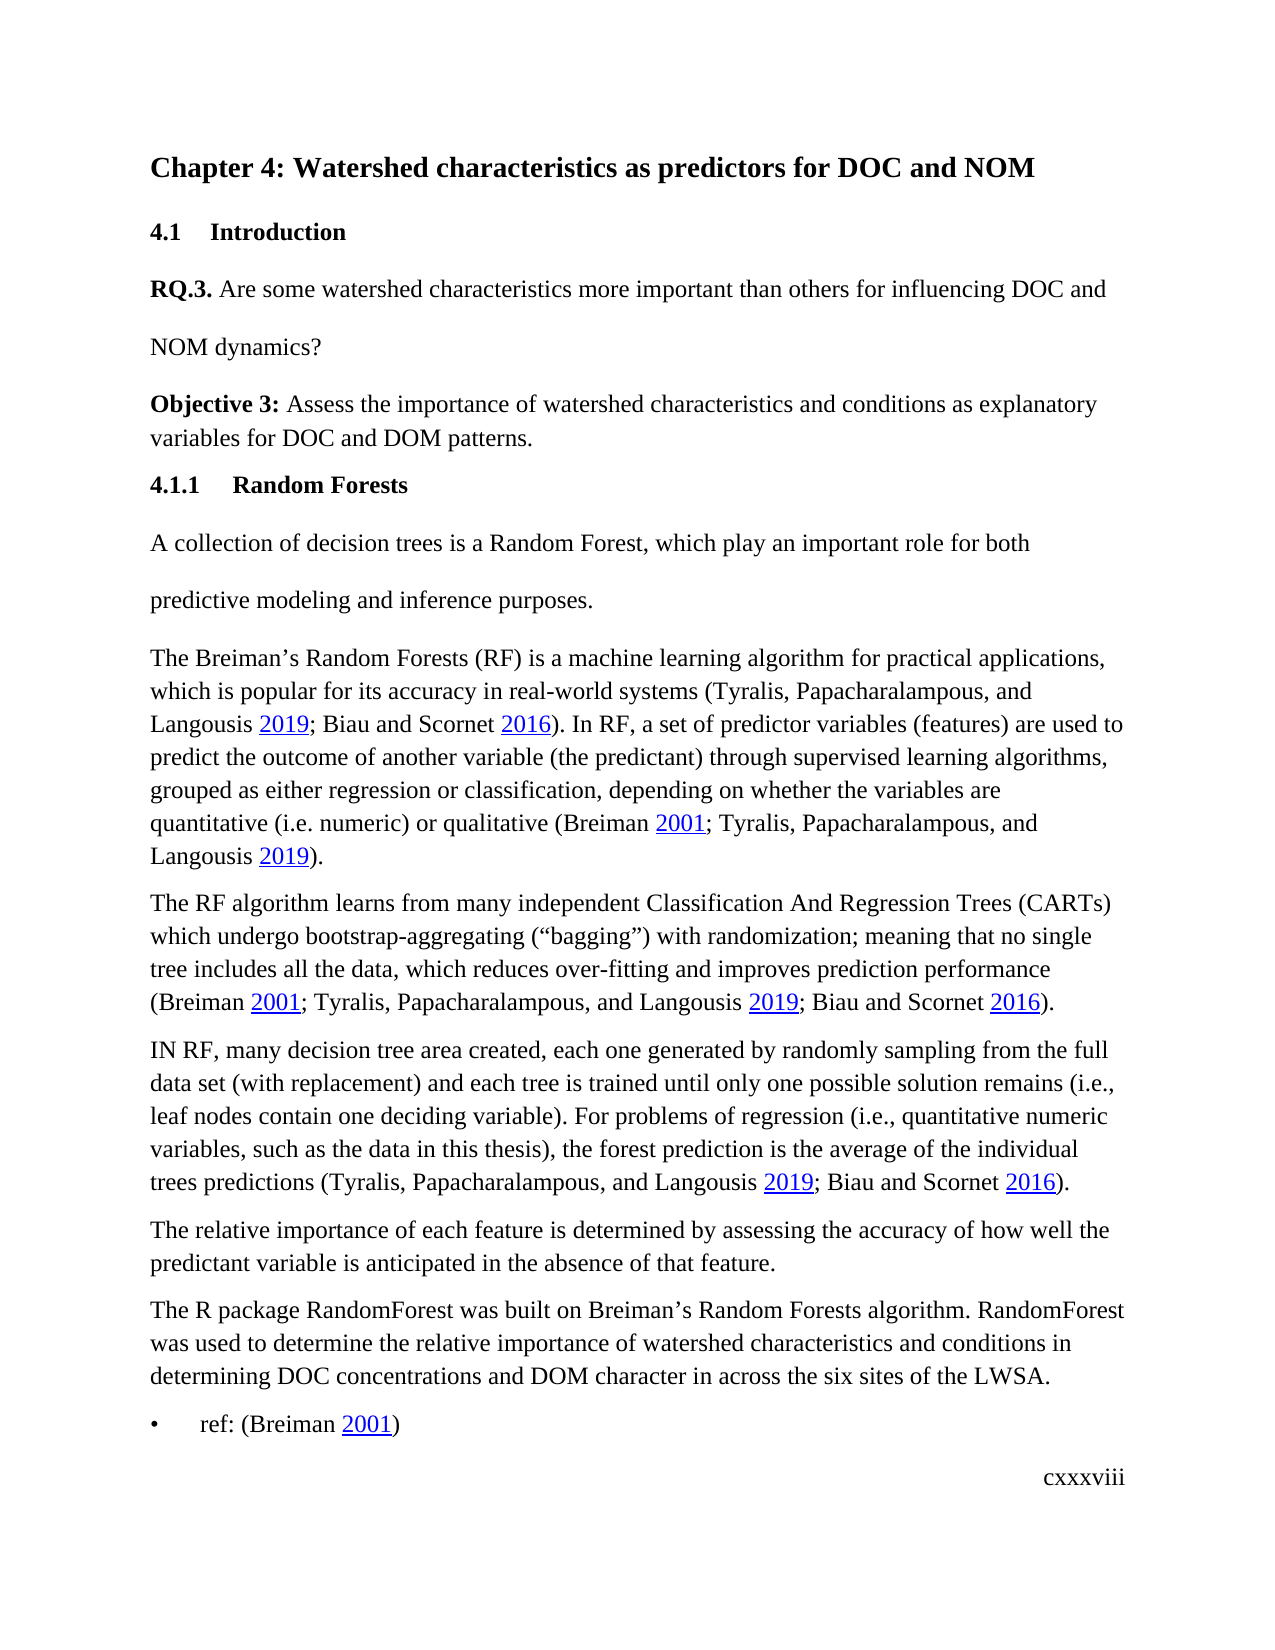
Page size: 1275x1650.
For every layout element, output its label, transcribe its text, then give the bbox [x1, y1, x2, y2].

subtitle Introduction [150, 217, 1125, 246]
text The relative importance of each feature is determined by assessing the accuracy of how well the predictant variable is anticipated in the absence of that feature. [150, 1215, 1125, 1277]
subtitle Random Forests [150, 470, 1125, 499]
text The RF algorithm learns from many independent Classification And Regression Trees (CARTs) which undergo bootstrap-aggregating (“bagging”) with randomization; meaning that no single tree includes all the data, which reduces over-fitting and improves prediction performance (Breiman 2001; Tyralis, Papacharalampous, and Langousis 2019; Biau and Scornet 2016). [150, 888, 1125, 1016]
text IN RF, many decision tree area created, each one generated by randomly sampling from the full data set (with replacement) and each tree is trained until only one possible solution remains (i.e., leaf nodes contain one deciding variable). For problems of regression (i.e., quantitative numeric variables, such as the data in this thesis), the forest prediction is the average of the individual trees predictions (Tyralis, Papacharalampous, and Langousis 2019; Biau and Scornet 2016). [150, 1035, 1125, 1196]
subtitle Watershed characteristics as predictors for DOC and NOM [150, 150, 1125, 183]
text Objective 3: Assess the importance of watershed characteristics and conditions as explanatory variables for DOC and DOM patterns. [150, 389, 1125, 451]
text The Breiman’s Random Forests (RF) is a machine learning algorithm for practical applications, which is popular for its accuracy in real-world systems (Tyralis, Papacharalampous, and Langousis 2019; Biau and Scornet 2016). In RF, a set of predictor variables (features) are used to predict the outcome of another variable (the predictant) through supervised learning algorithms, grouped as either regression or classification, depending on whether the variables are quantitative (i.e. numeric) or qualitative (Breiman 2001; Tyralis, Papacharalampous, and Langousis 2019). [150, 643, 1125, 869]
list ref: (Breiman 2001) [150, 1409, 1125, 1438]
text The R package RandomForest was built on Breiman’s Random Forests algorithm. RandomForest was used to determine the relative importance of watershed characteristics and conditions in determining DOC concentrations and DOM character in across the six sites of the LWSA. [150, 1295, 1125, 1390]
